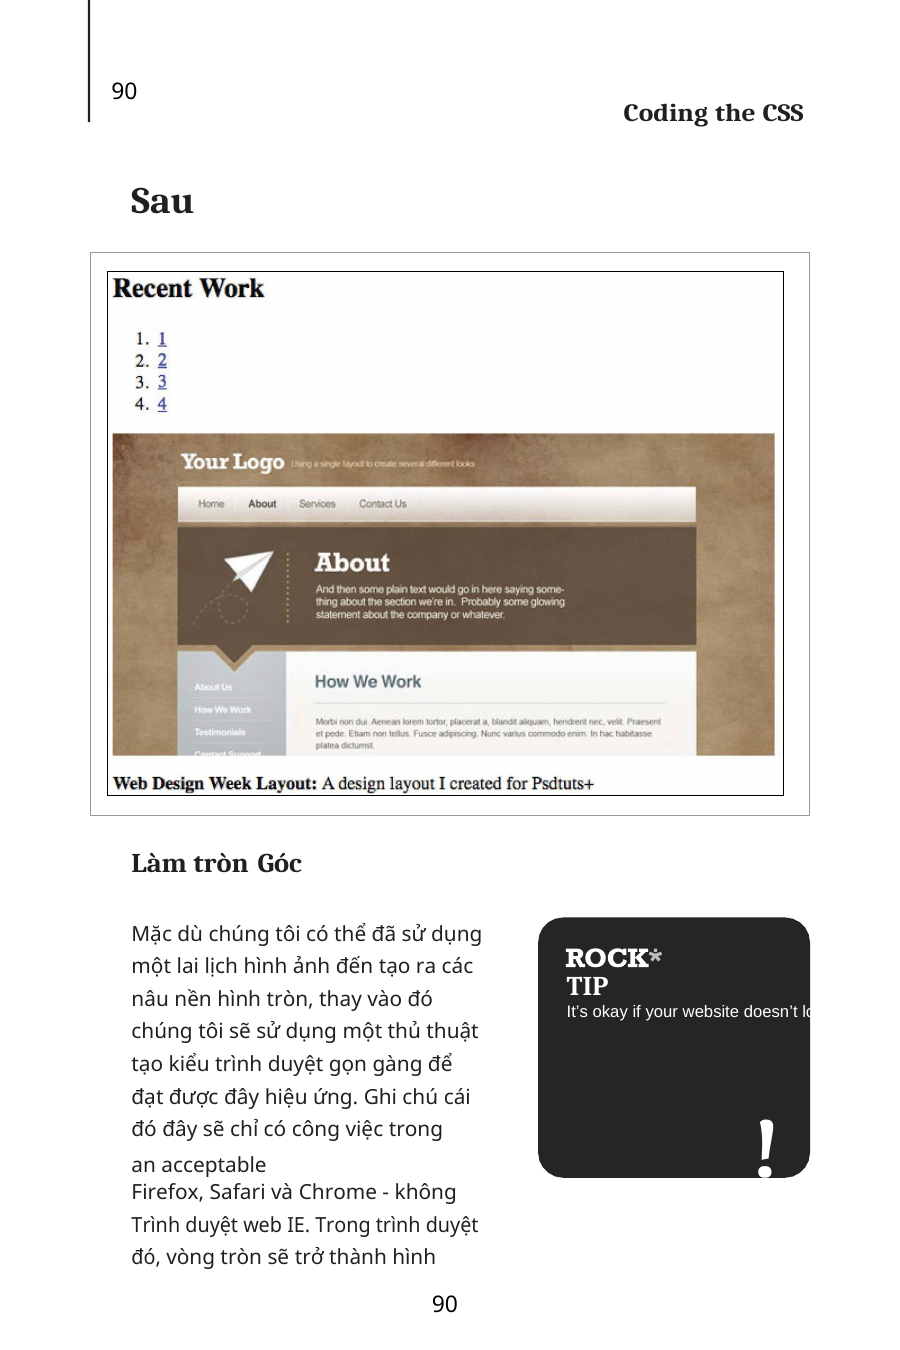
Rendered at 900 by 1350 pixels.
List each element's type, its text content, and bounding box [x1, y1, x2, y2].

picture [108, 272, 783, 795]
subtitle Sau [131, 180, 889, 223]
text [131, 919, 487, 1271]
